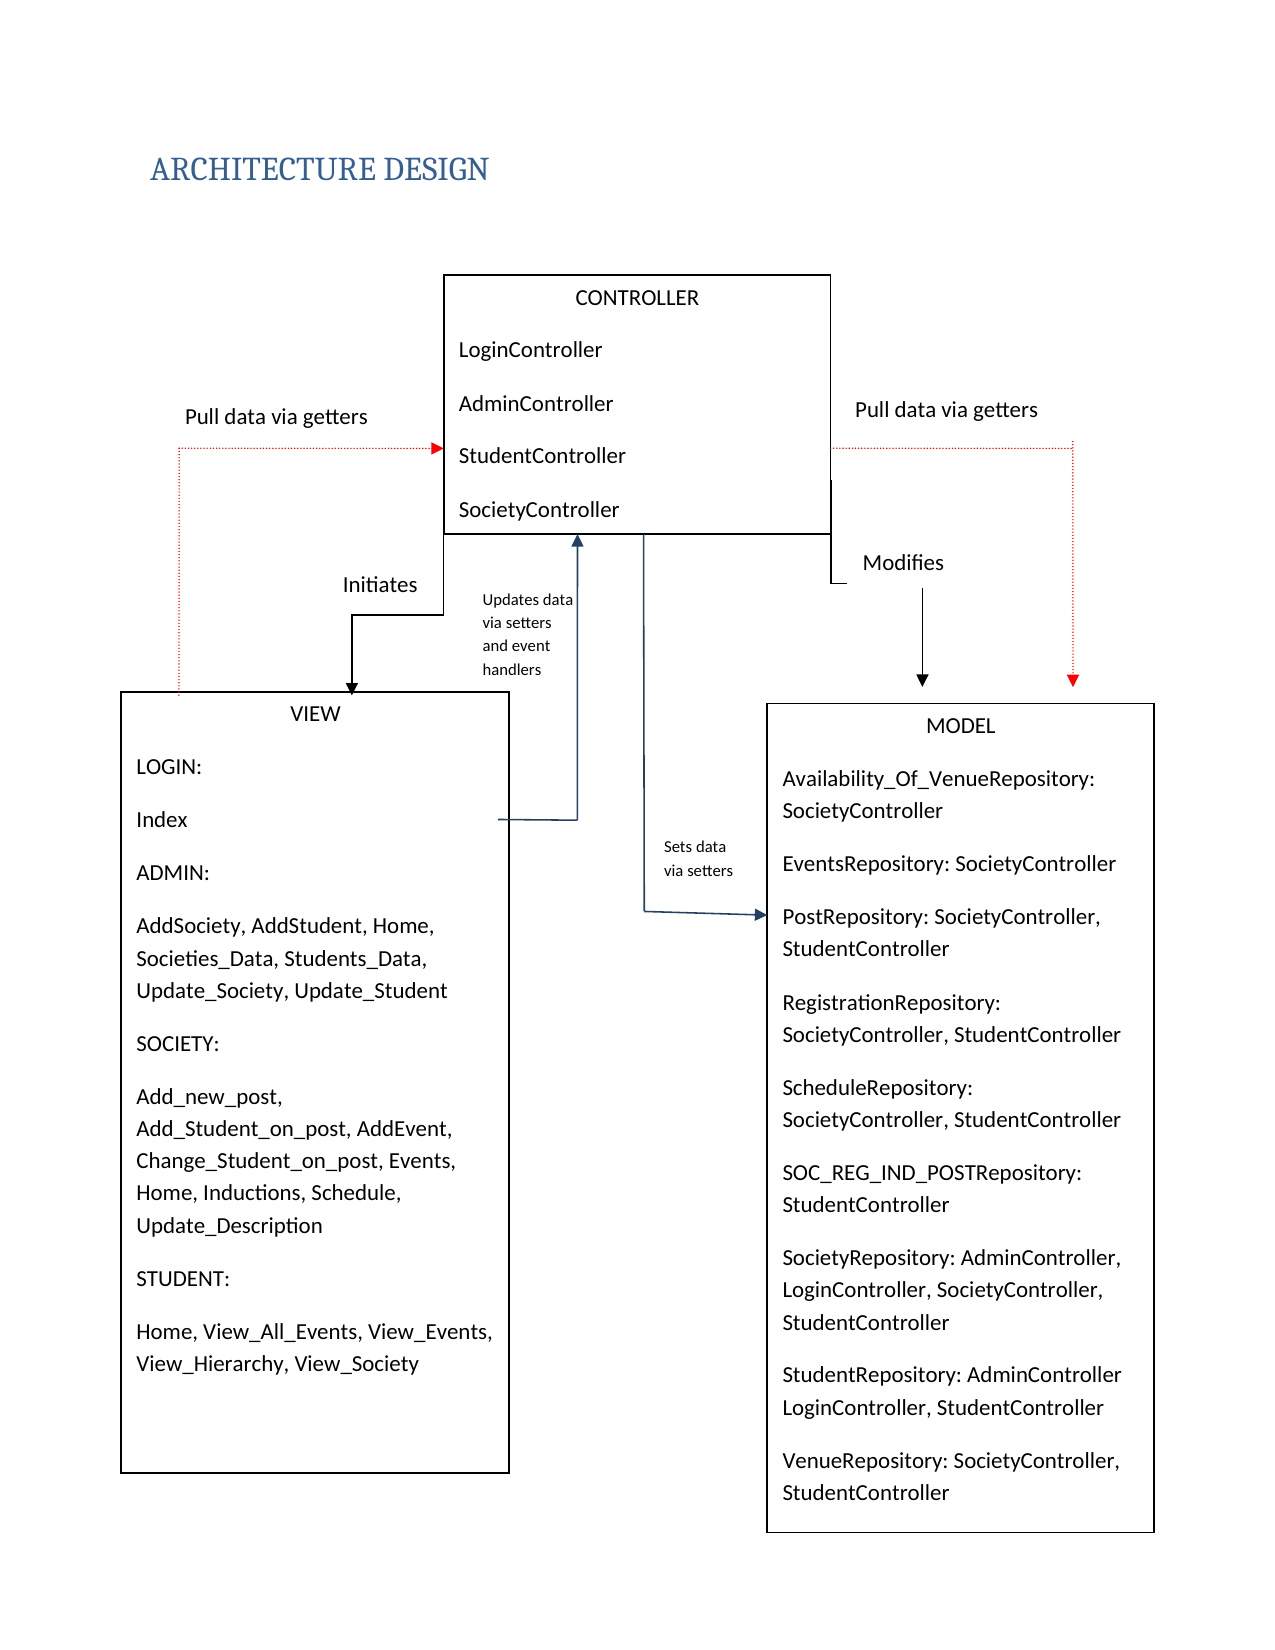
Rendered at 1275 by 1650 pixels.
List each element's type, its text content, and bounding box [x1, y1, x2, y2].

subtitle ARCHITECTURE DESIGN [150, 150, 1125, 188]
